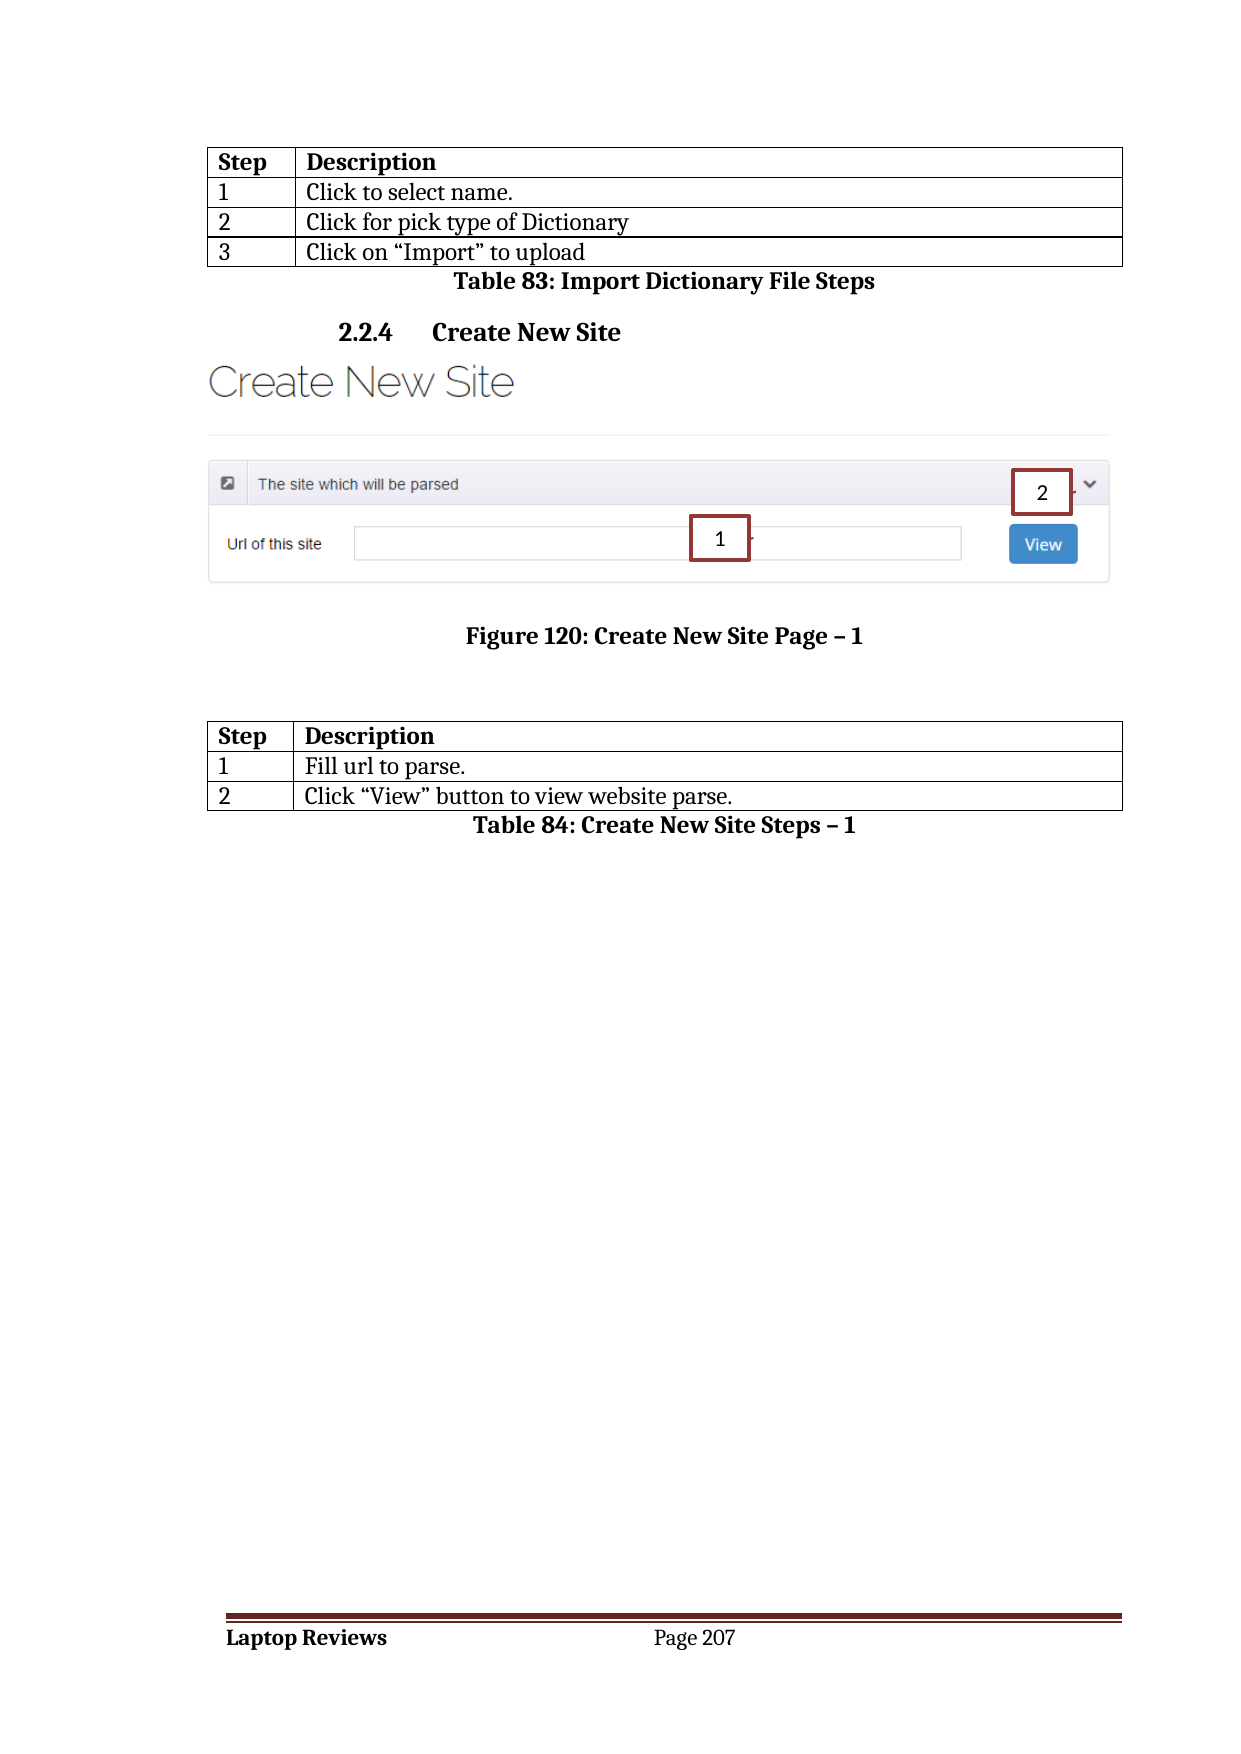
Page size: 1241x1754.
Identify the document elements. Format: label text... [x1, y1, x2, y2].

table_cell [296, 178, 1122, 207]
subtitle Create New Site [338, 317, 1122, 348]
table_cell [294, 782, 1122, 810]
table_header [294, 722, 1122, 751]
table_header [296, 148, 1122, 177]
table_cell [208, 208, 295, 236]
picture [207, 356, 1122, 597]
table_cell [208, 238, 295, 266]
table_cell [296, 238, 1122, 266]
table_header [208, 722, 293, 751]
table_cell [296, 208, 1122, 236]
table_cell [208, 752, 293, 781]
text Table 84: Create New Site Steps – 1 [207, 811, 1122, 840]
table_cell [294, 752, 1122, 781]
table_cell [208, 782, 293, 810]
text Figure 120: Create New Site Page – 1 [207, 622, 1122, 651]
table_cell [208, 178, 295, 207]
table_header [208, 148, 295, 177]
text Table 83: Import Dictionary File Steps [207, 267, 1122, 296]
